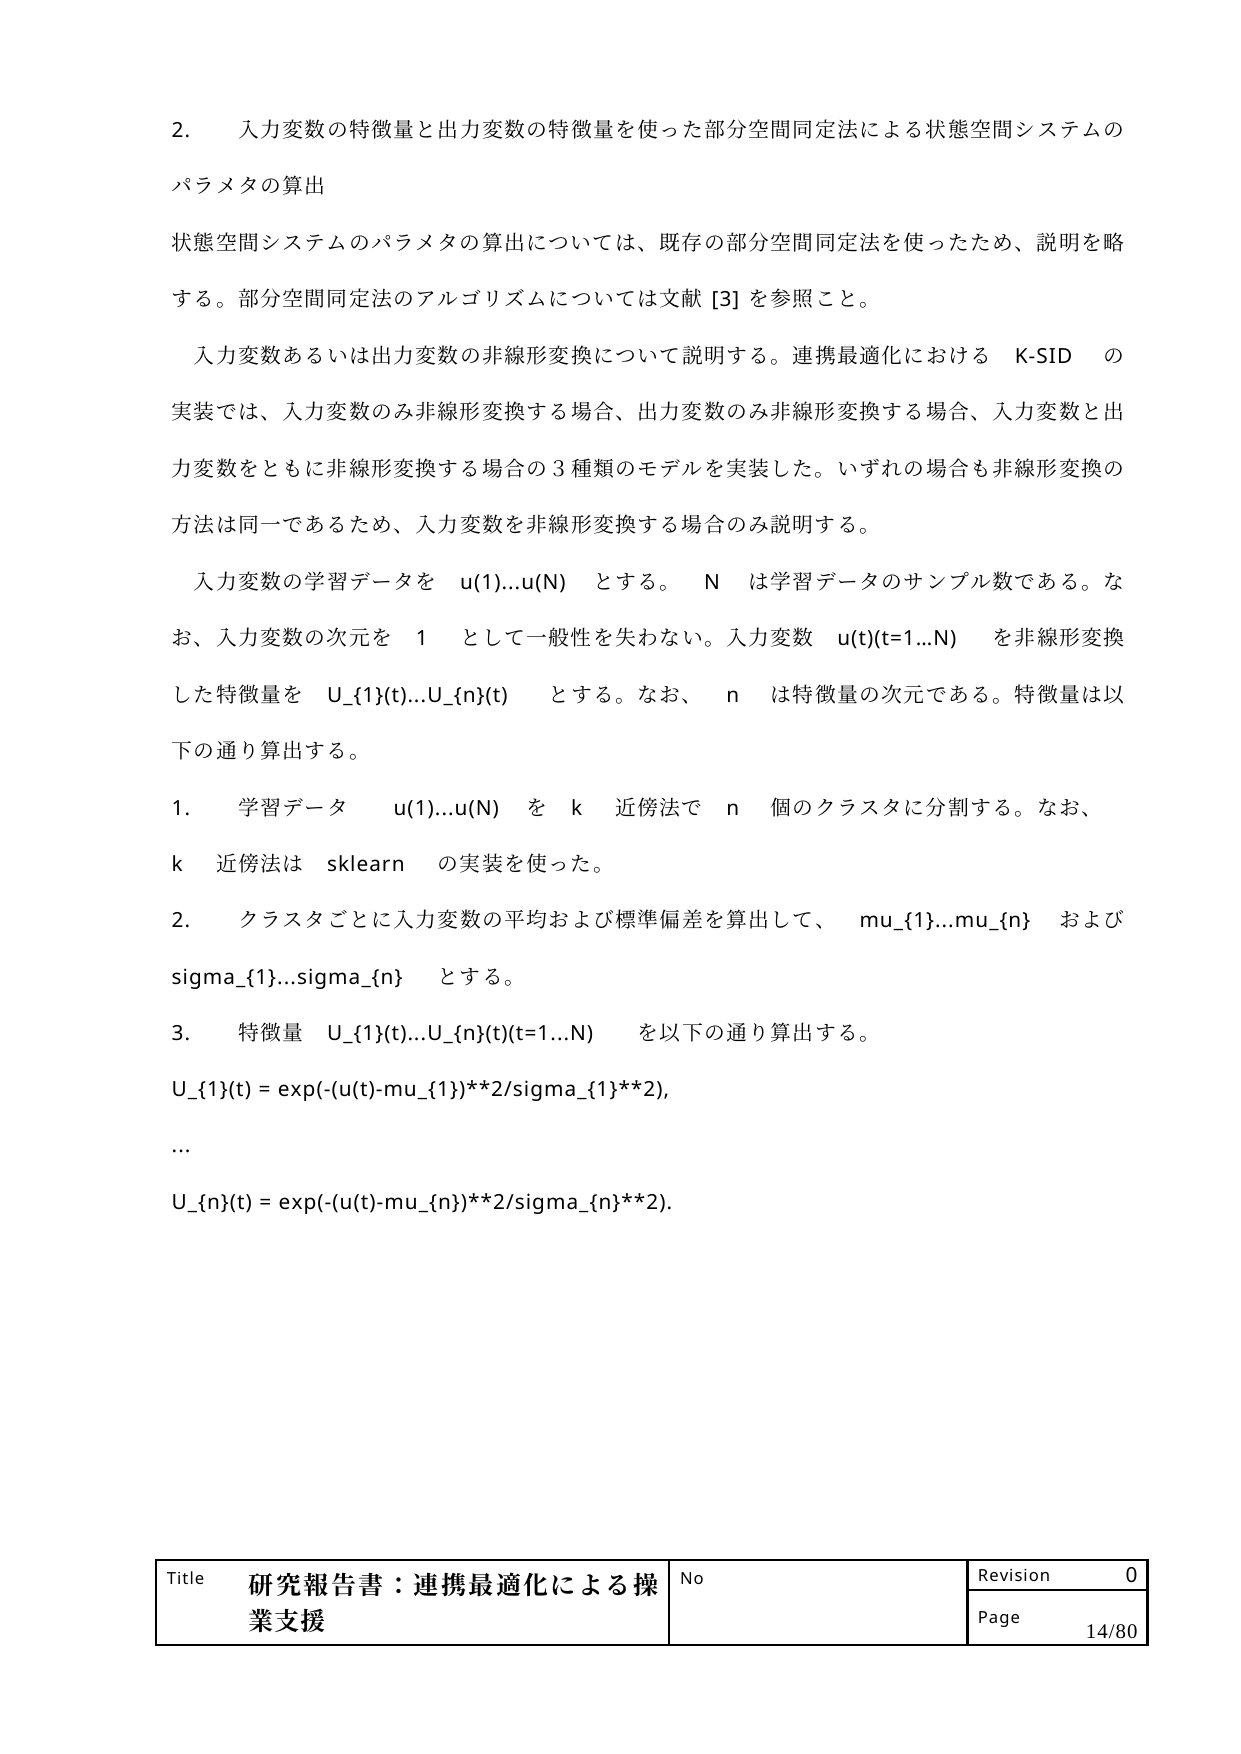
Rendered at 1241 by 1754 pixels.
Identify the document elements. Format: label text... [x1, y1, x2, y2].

text 2. クラスタごとに入力変数の平均および標準偏差を算出して、mu_{1}...mu_{n}およびsigma_{1}...sigma_{n}とする。 [171, 891, 1126, 1004]
text 状態空間システムのパラメタの算出については、既存の部分空間同定法を使ったため、説明を略する。部分空間同定法のアルゴリズムについては文献を参照こと。 [171, 213, 1126, 326]
text 入力変数の学習データをu(1)...u(N)とする。Nは学習データのサンプル数である。なお、入力変数の次元を1として一般性を失わない。入力変数u(t)(t=1…N)を非線形変換した特徴量をU_{1}(t)...U_{n}(t)とする。なお、nは特徴量の次元である。特徴量は以下の通り算出する。 [171, 552, 1126, 778]
text ... [171, 1117, 1126, 1173]
text U_{n}(t) = exp(-(u(t)-mu_{n})**2/sigma_{n}**2). [171, 1173, 1126, 1229]
text 1. 学習データ u(1)...u(N)をk近傍法でn個のクラスタに分割する。なお、k近傍法はsklearn の実装を使った。 [171, 778, 1126, 891]
text 2. 入力変数の特徴量と出力変数の特徴量を使った部分空間同定法による状態空間システムのパラメタの算出 [171, 100, 1126, 213]
text U_{1}(t) = exp(-(u(t)-mu_{1})**2/sigma_{1}**2), [171, 1060, 1126, 1117]
text 入力変数あるいは出力変数の非線形変換について説明する。連携最適化におけるK-SIDの実装では、入力変数のみ非線形変換する場合、出力変数のみ非線形変換する場合、入力変数と出力変数をともに非線形変換する場合の３種類のモデルを実装した。いずれの場合も非線形変換の方法は同一であるため、入力変数を非線形変換する場合のみ説明する。 [171, 326, 1126, 552]
text 3. 特徴量U_{1}(t)...U_{n}(t)(t=1...N)を以下の通り算出する。 [171, 1004, 1126, 1060]
